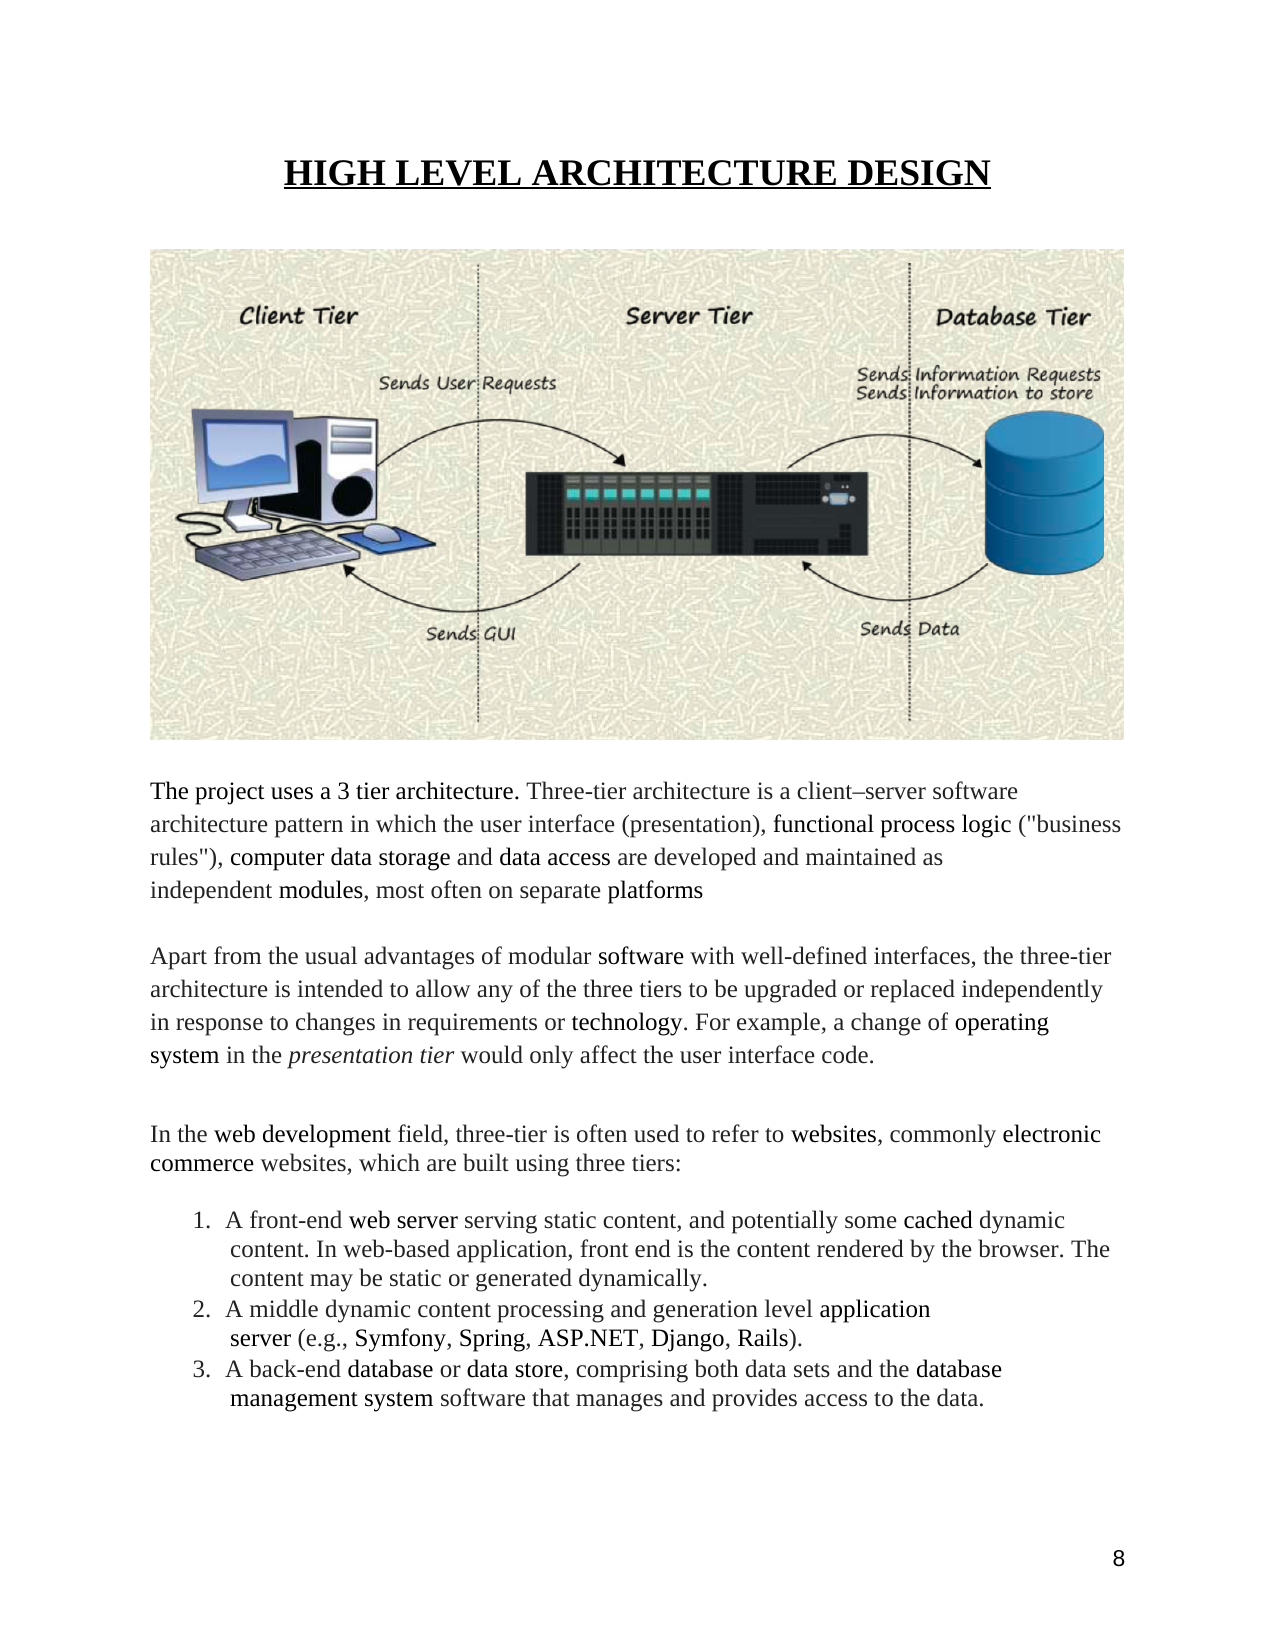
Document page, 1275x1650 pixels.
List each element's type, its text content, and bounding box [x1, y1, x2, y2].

list A middle dynamic content processing and generation level application server (e.g., Symfony, Spring, ASP.NET, Django, Rails). [192, 1294, 1125, 1352]
text The project uses a 3 tier architecture. Three-tier architecture is a client–server software architecture pattern in which the user interface (presentation), functional process logic ("business rules"), computer data storage and data access are developed and maintained as independent modules, most often on separate platforms [150, 776, 1125, 904]
text HIGH LEVEL ARCHITECTURE DESIGN [150, 150, 1125, 193]
text In the web development field, three-tier is often used to refer to websites, commonly electronic commerce websites, which are built using three tiers: [150, 1119, 1125, 1176]
list A back-end database or data store, comprising both data sets and the database management system software that manages and provides access to the data. [192, 1354, 1125, 1412]
picture [150, 249, 1124, 740]
text Apart from the usual advantages of modular software with well-defined interfaces, the three-tier architecture is intended to allow any of the three tiers to be upgraded or replaced independently in response to changes in requirements or technology. For example, a change of operating system in the presentation tier would only affect the user interface code. [150, 941, 1125, 1069]
list A front-end web server serving static content, and potentially some cached dynamic content. In web-based application, front end is the content rendered by the browser. The content may be static or generated dynamically. [192, 1206, 1125, 1292]
